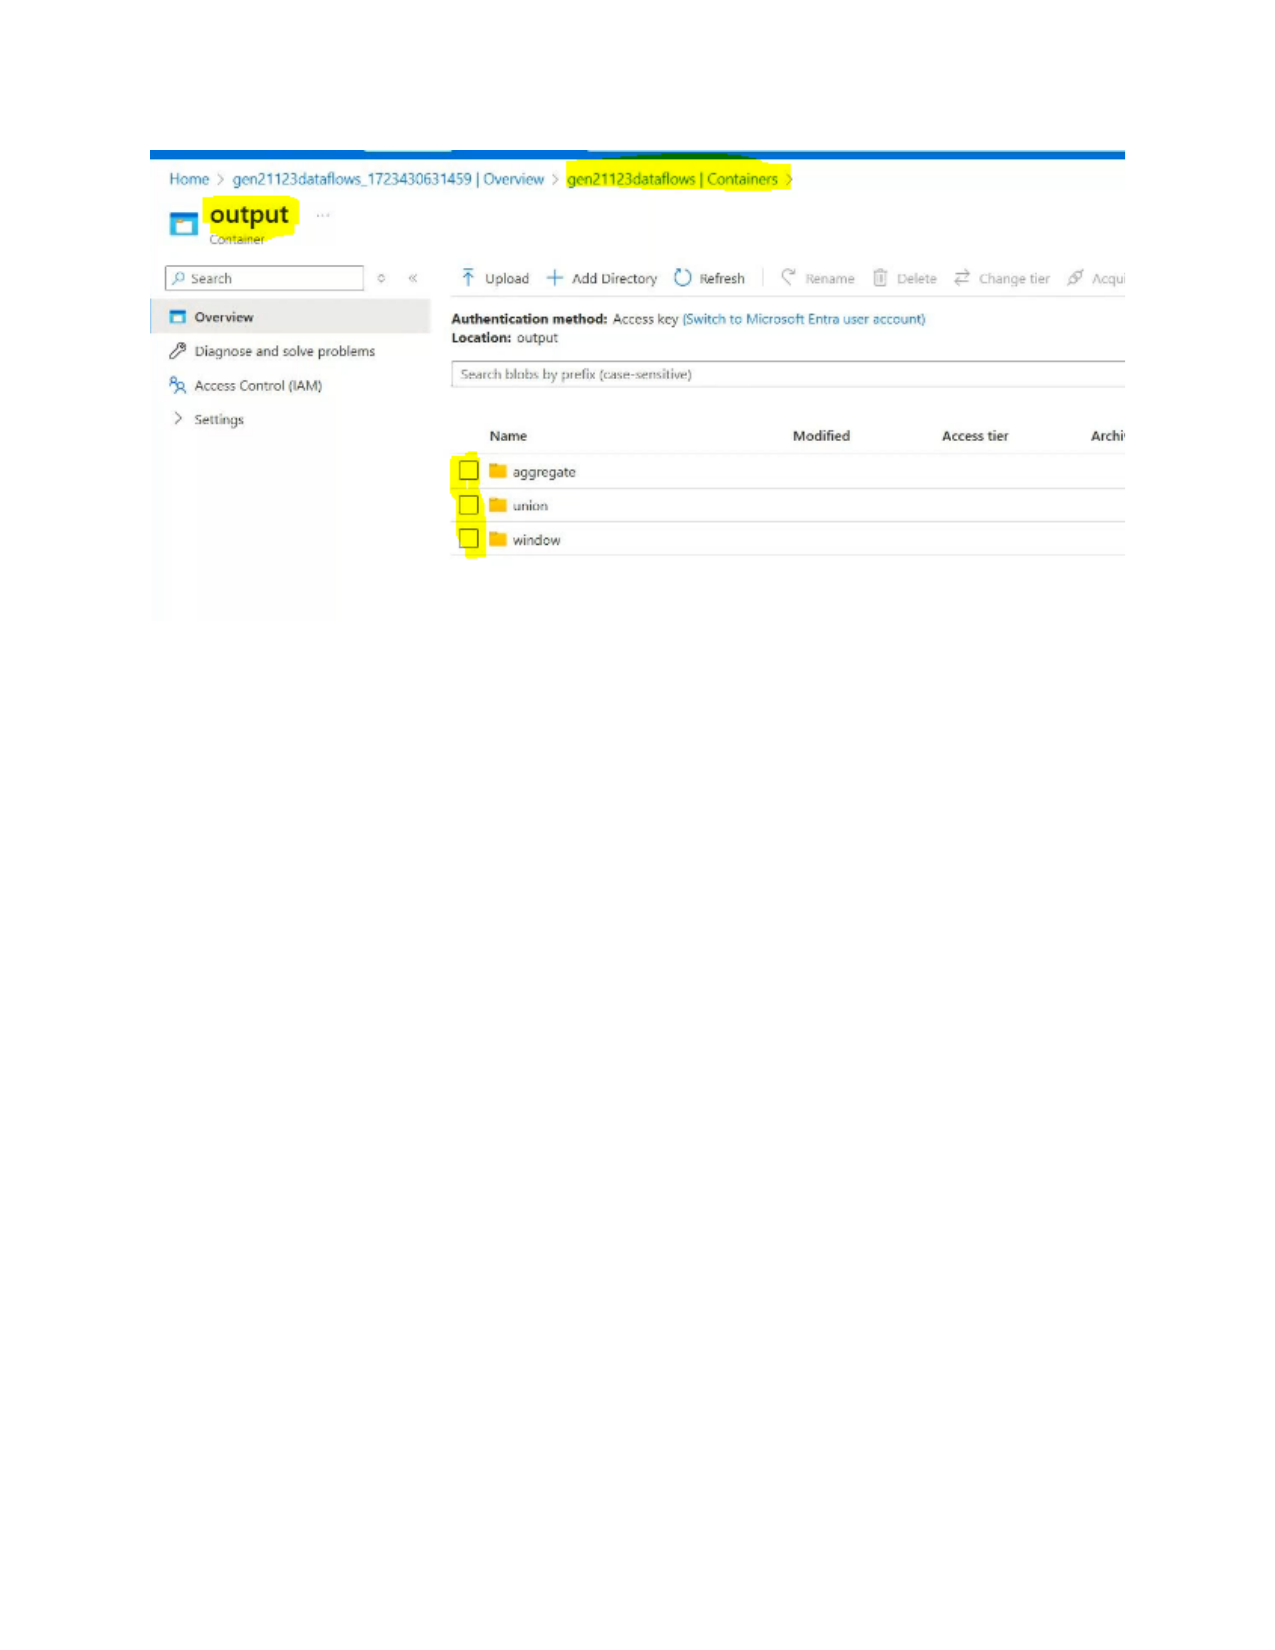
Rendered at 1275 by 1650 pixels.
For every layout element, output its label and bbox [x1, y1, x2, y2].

picture [150, 150, 1125, 621]
